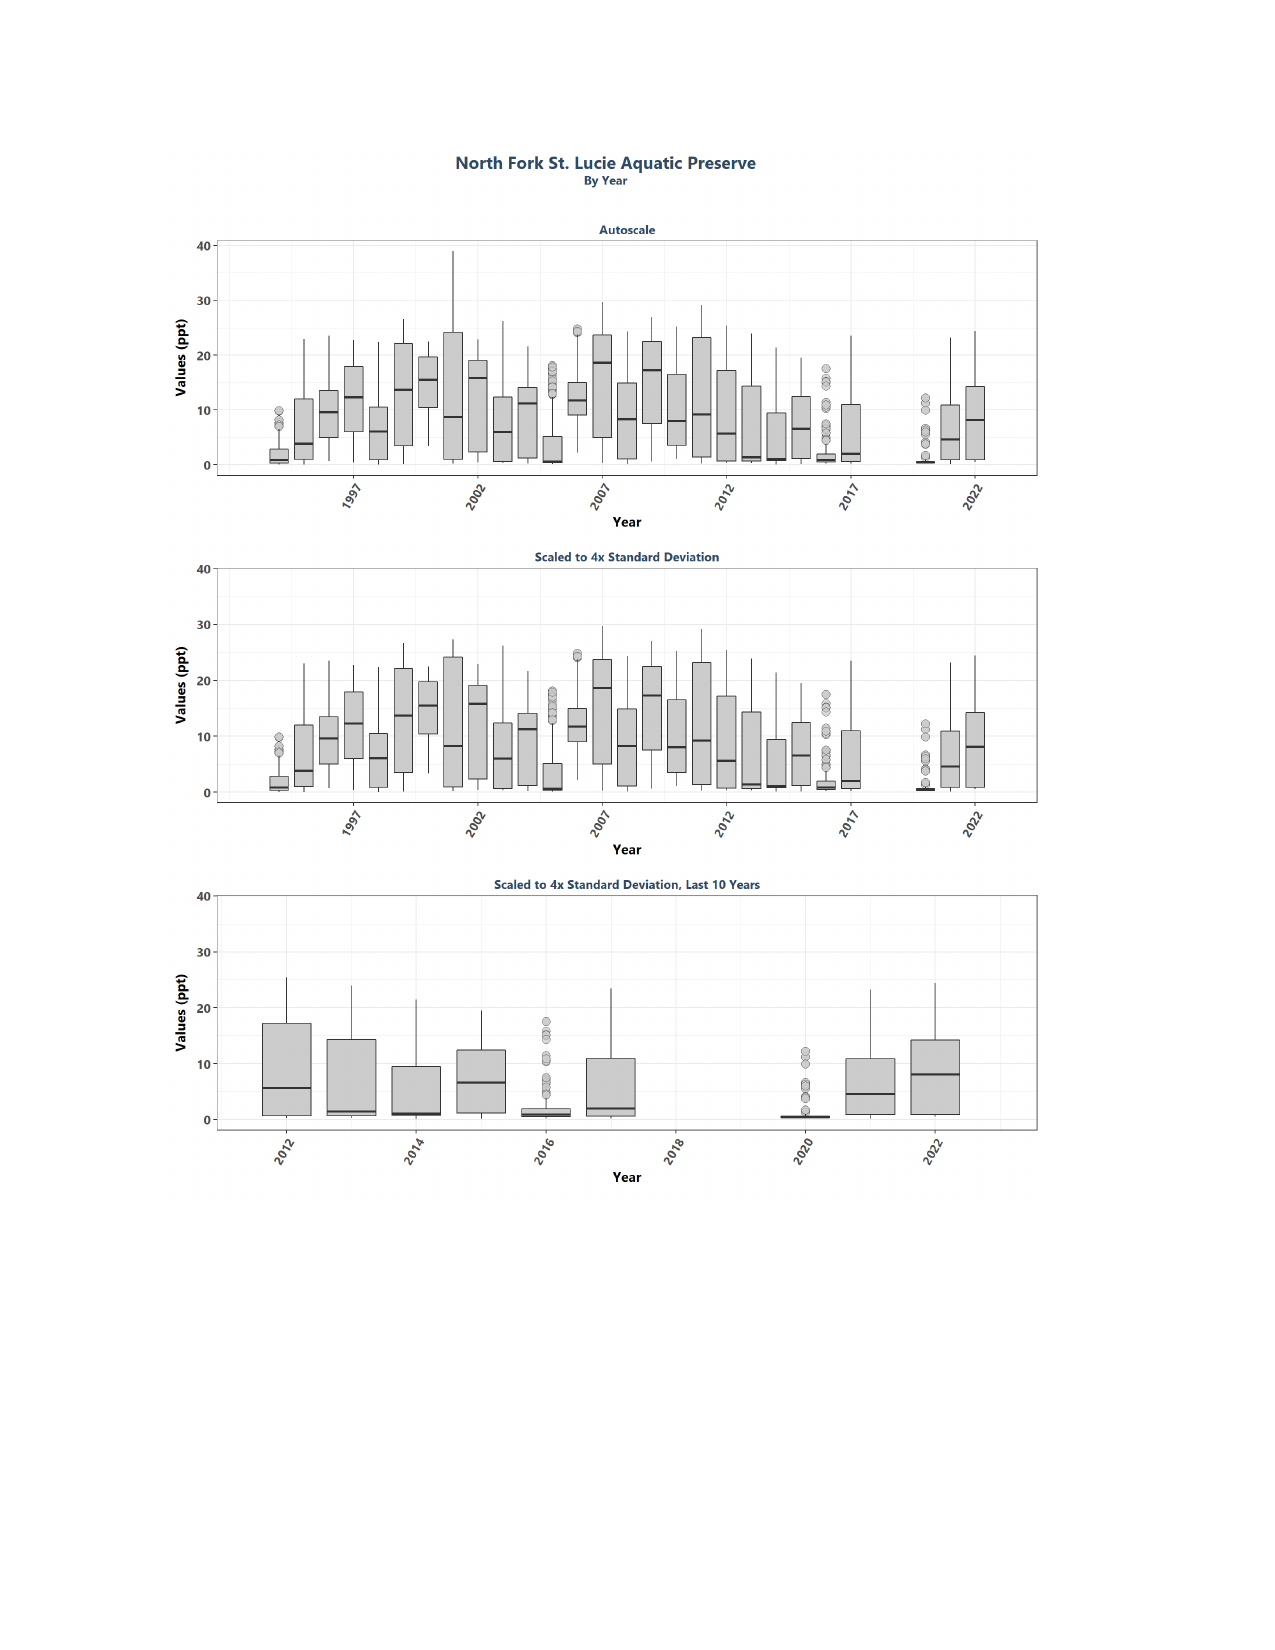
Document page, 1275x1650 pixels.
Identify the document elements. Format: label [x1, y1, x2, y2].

picture [168, 150, 1044, 1200]
